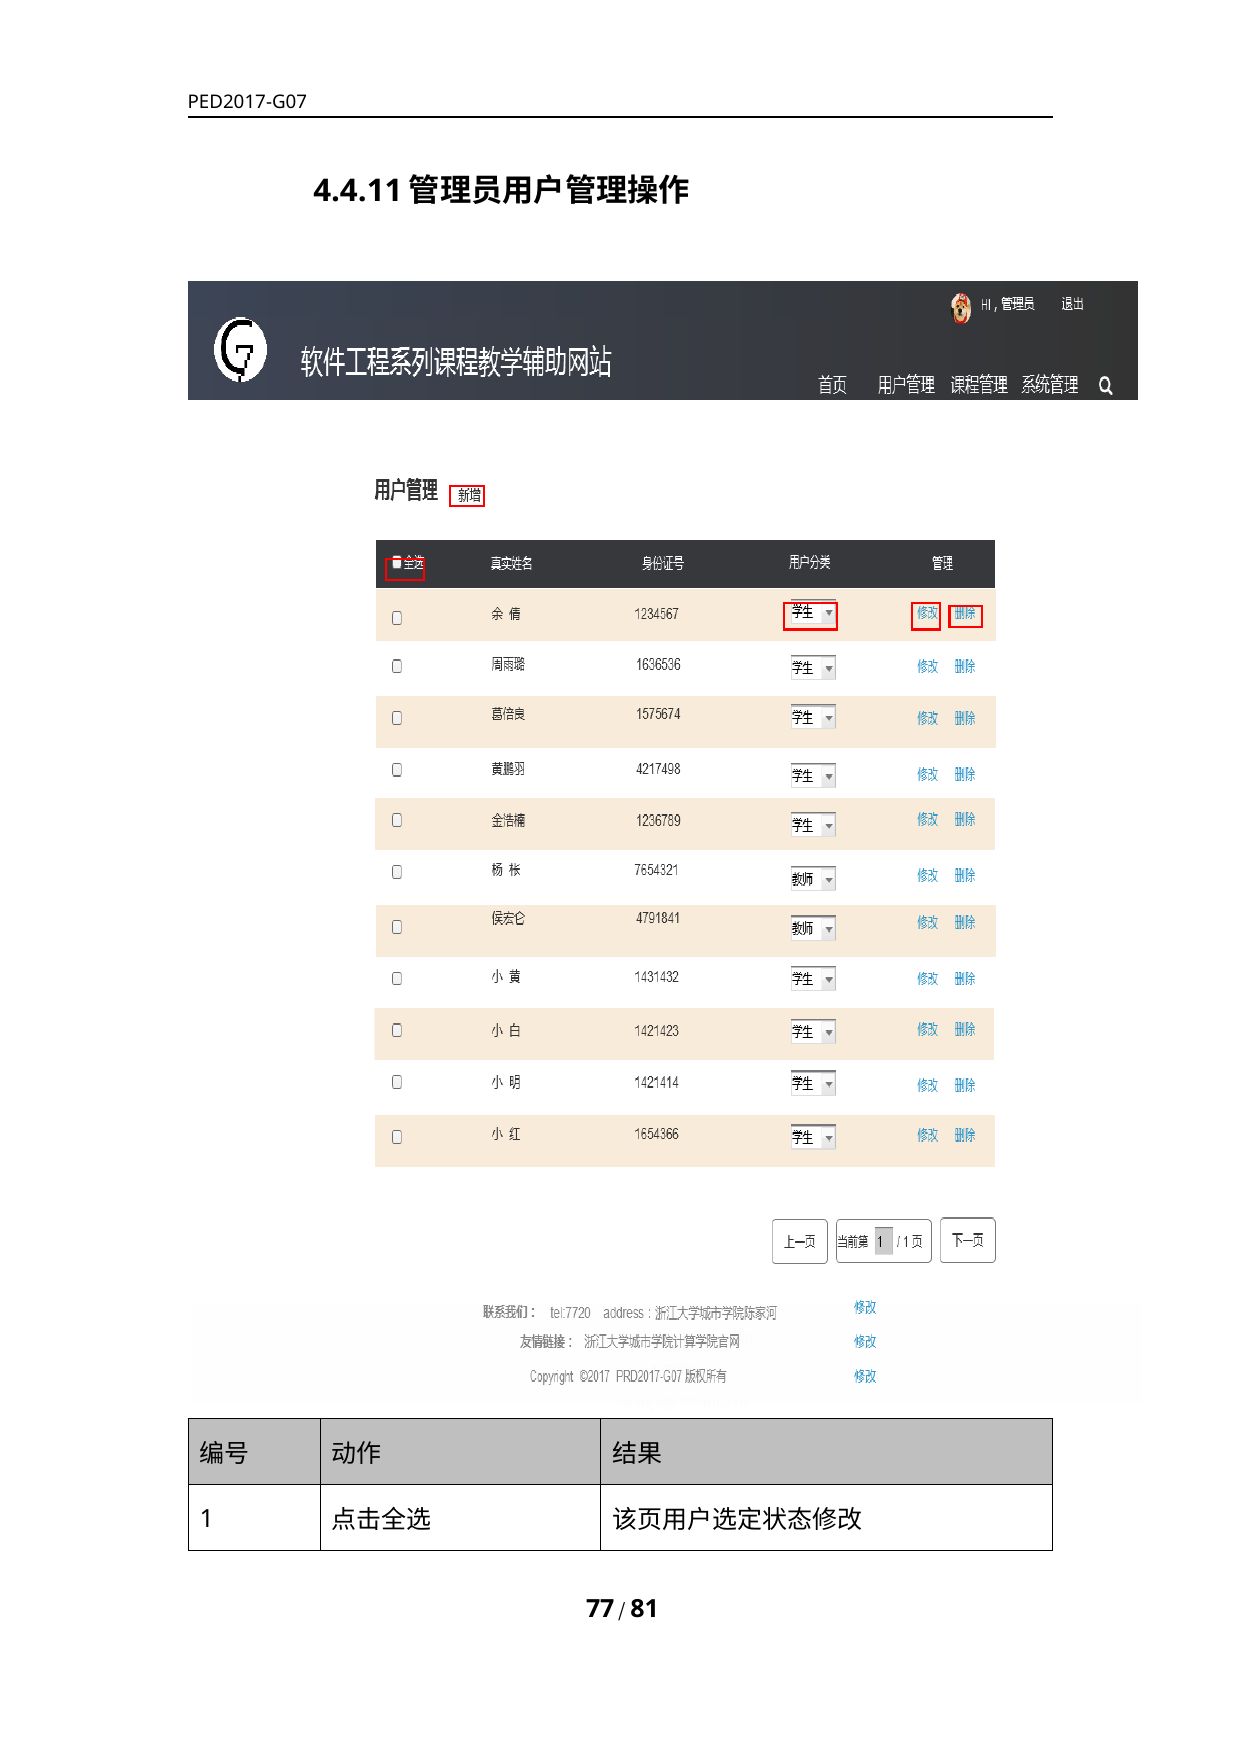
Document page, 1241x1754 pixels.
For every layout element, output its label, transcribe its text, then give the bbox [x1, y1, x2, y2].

table_header 结果 [601, 1419, 1052, 1484]
table_cell 该页用户选定状态修改 [601, 1485, 1052, 1550]
table_header 编号 [189, 1419, 320, 1484]
table_cell 1 [189, 1485, 320, 1550]
subtitle 4.4.11管理员用户管理操作 [187, 156, 1053, 221]
picture [187, 280, 1143, 1413]
table_header 动作 [321, 1419, 600, 1484]
table_cell 点击全选 [321, 1485, 600, 1550]
